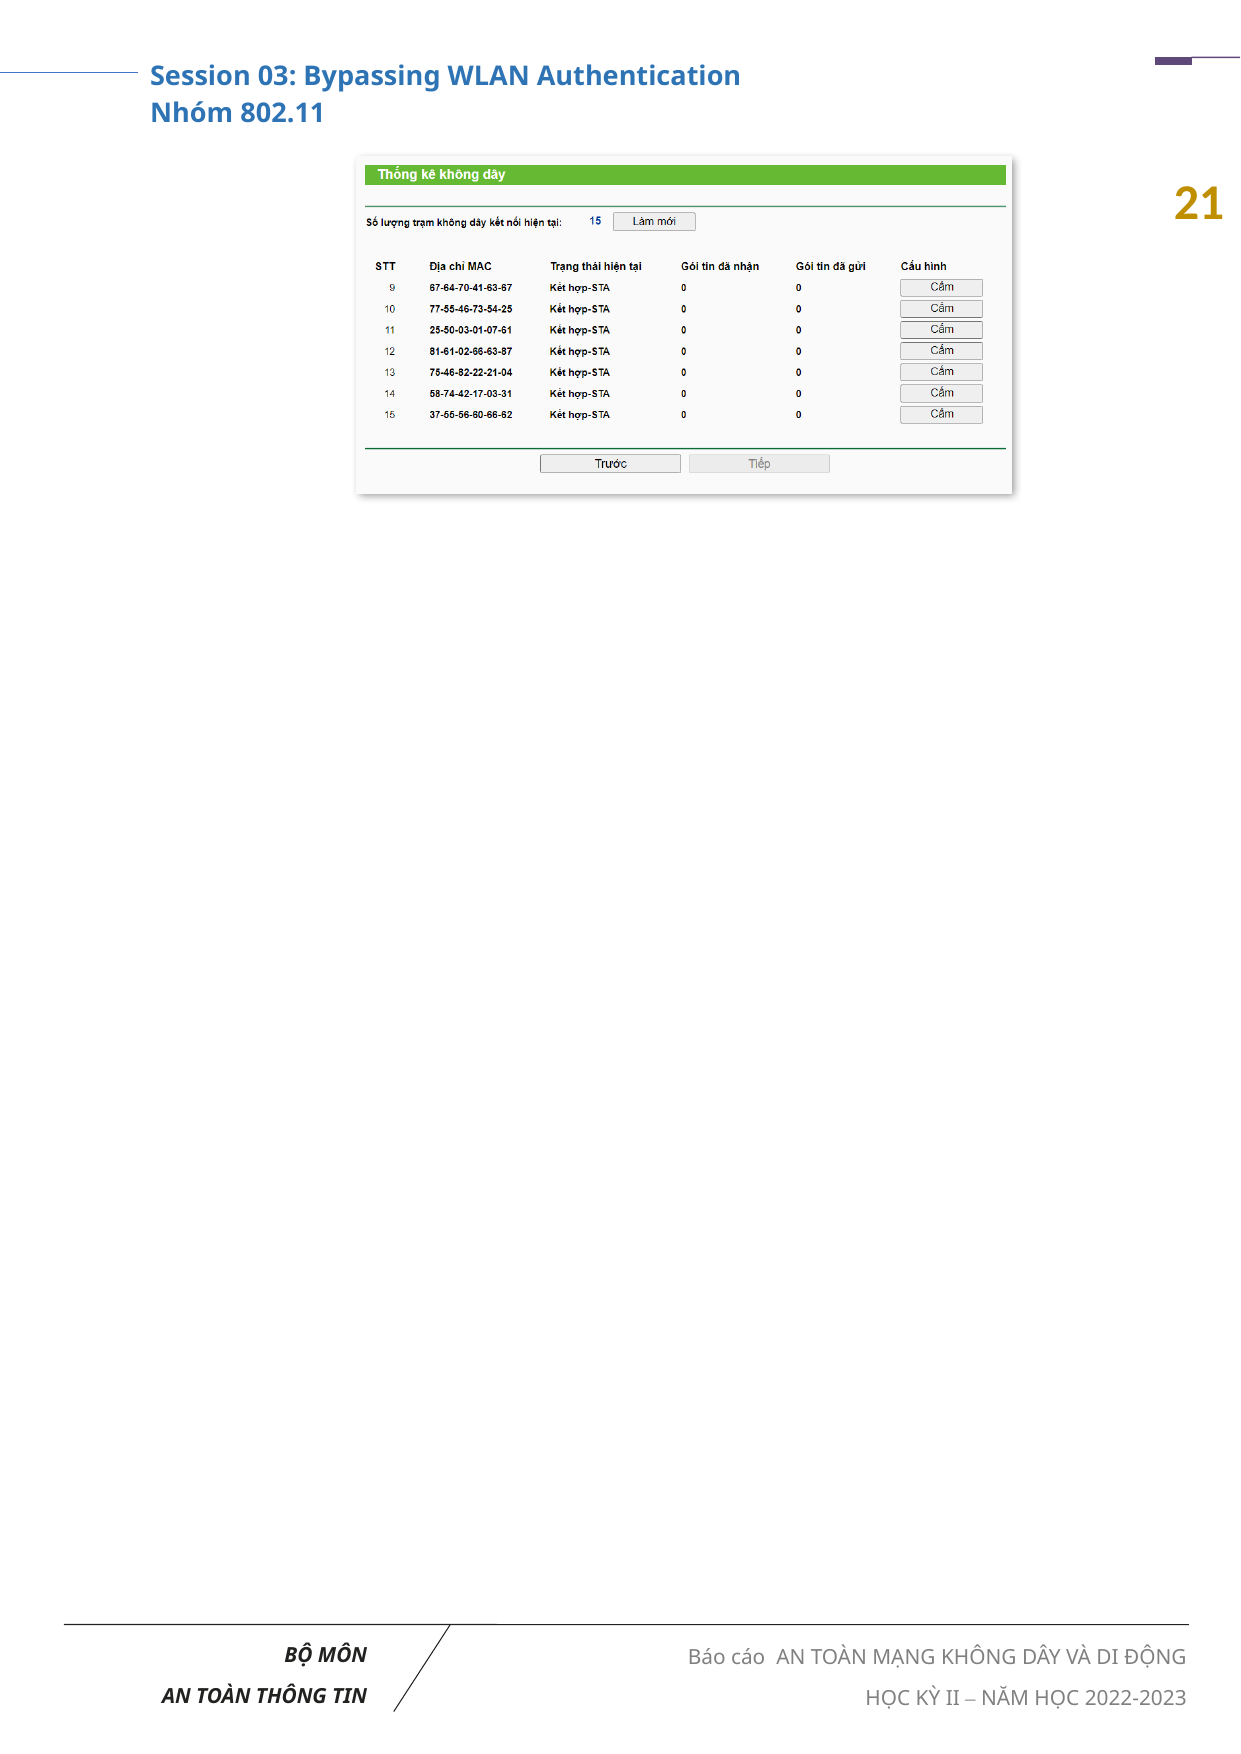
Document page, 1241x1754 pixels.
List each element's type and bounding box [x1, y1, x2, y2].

picture [356, 156, 1012, 494]
